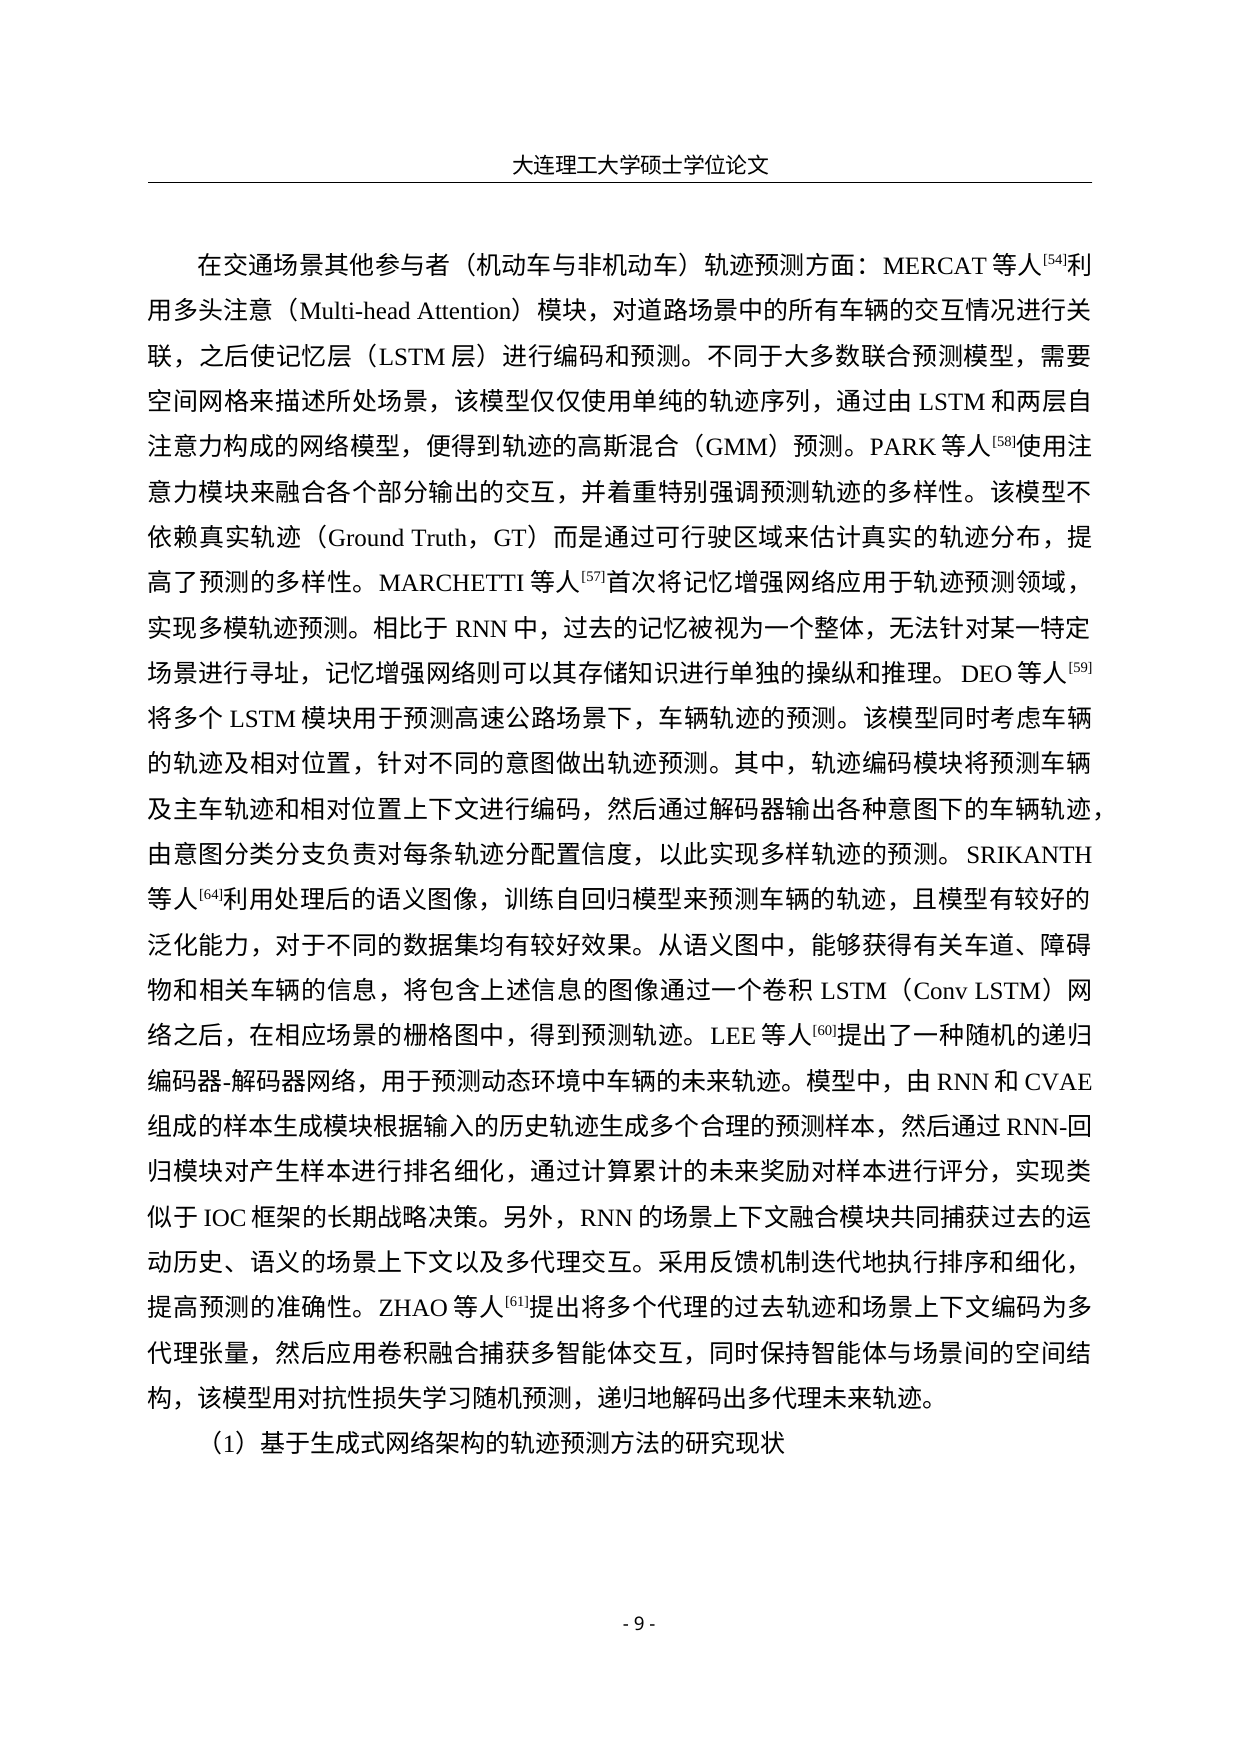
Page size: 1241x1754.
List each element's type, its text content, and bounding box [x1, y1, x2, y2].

text （1）基于生成式网络架构的轨迹预测方法的研究现状 [148, 1424, 1092, 1460]
text 在交通场景其他参与者（机动车与非机动车）轨迹预测方面：MERCAT等人[54]利用多头注意（Multi-head Attention）模块，对道路场景中的所有车辆的交互情况进行关联，之后使记忆层（LSTM层）进行编码和预测。不同于大多数联合预测模型，需要空间网格来描述所处场景，该模型仅仅使用单纯的轨迹序列，通过由LSTM和两层自注意力构成的网络模型，便得到轨迹的高斯混合（GMM）预测。PARK等人[58]使用注意力模块来融合各个部分输出的交互，并着重特别强调预测轨迹的多样性。该模型不依赖真实轨迹（Ground Truth，GT）而是通过可行驶区域来估计真实的轨迹分布，提高了预测的多样性。MARCHETTI等人[57]首次将记忆增强网络应用于轨迹预测领域，实现多模轨迹预测。相比于RNN中，过去的记忆被视为一个整体，无法针对某一特定场景进行寻址，记忆增强网络则可以其存储知识进行单独的操纵和推理。DEO等人[59]将多个LSTM模块用于预测高速公路场景下，车辆轨迹的预测。该模型同时考虑车辆的轨迹及相对位置，针对不同的意图做出轨迹预测。其中，轨迹编码模块将预测车辆及主车轨迹和相对位置上下文进行编码，然后通过解码器输出各种意图下的车辆轨迹，由意图分类分支负责对每条轨迹分配置信度，以此实现多样轨迹的预测。SRIKANTH等人[64]利用处理后的语义图像，训练自回归模型来预测车辆的轨迹，且模型有较好的泛化能力，对于不同的数据集均有较好效果。从语义图中，能够获得有关车道、障碍物和相关车辆的信息，将包含上述信息的图像通过一个卷积LSTM（Conv LSTM）网络之后，在相应场景的栅格图中，得到预测轨迹。LEE等人[60]提出了一种随机的递归编码器-解码器网络，用于预测动态环境中车辆的未来轨迹。模型中，由RNN和CVAE组成的样本生成模块根据输入的历史轨迹生成多个合理的预测样本，然后通过RNN-回归模块对产生样本进行排名细化，通过计算累计的未来奖励对样本进行评分，实现类似于IOC框架的长期战略决策。另外，RNN的场景上下文融合模块共同捕获过去的运动历史、语义的场景上下文以及多代理交互。采用反馈机制迭代地执行排序和细化，提高预测的准确性。ZHAO等人[61]提出将多个代理的过去轨迹和场景上下文编码为多代理张量，然后应用卷积融合捕获多智能体交互，同时保持智能体与场景间的空间结构，该模型用对抗性损失学习随机预测，递归地解码出多代理未来轨迹。 [148, 246, 1092, 1414]
